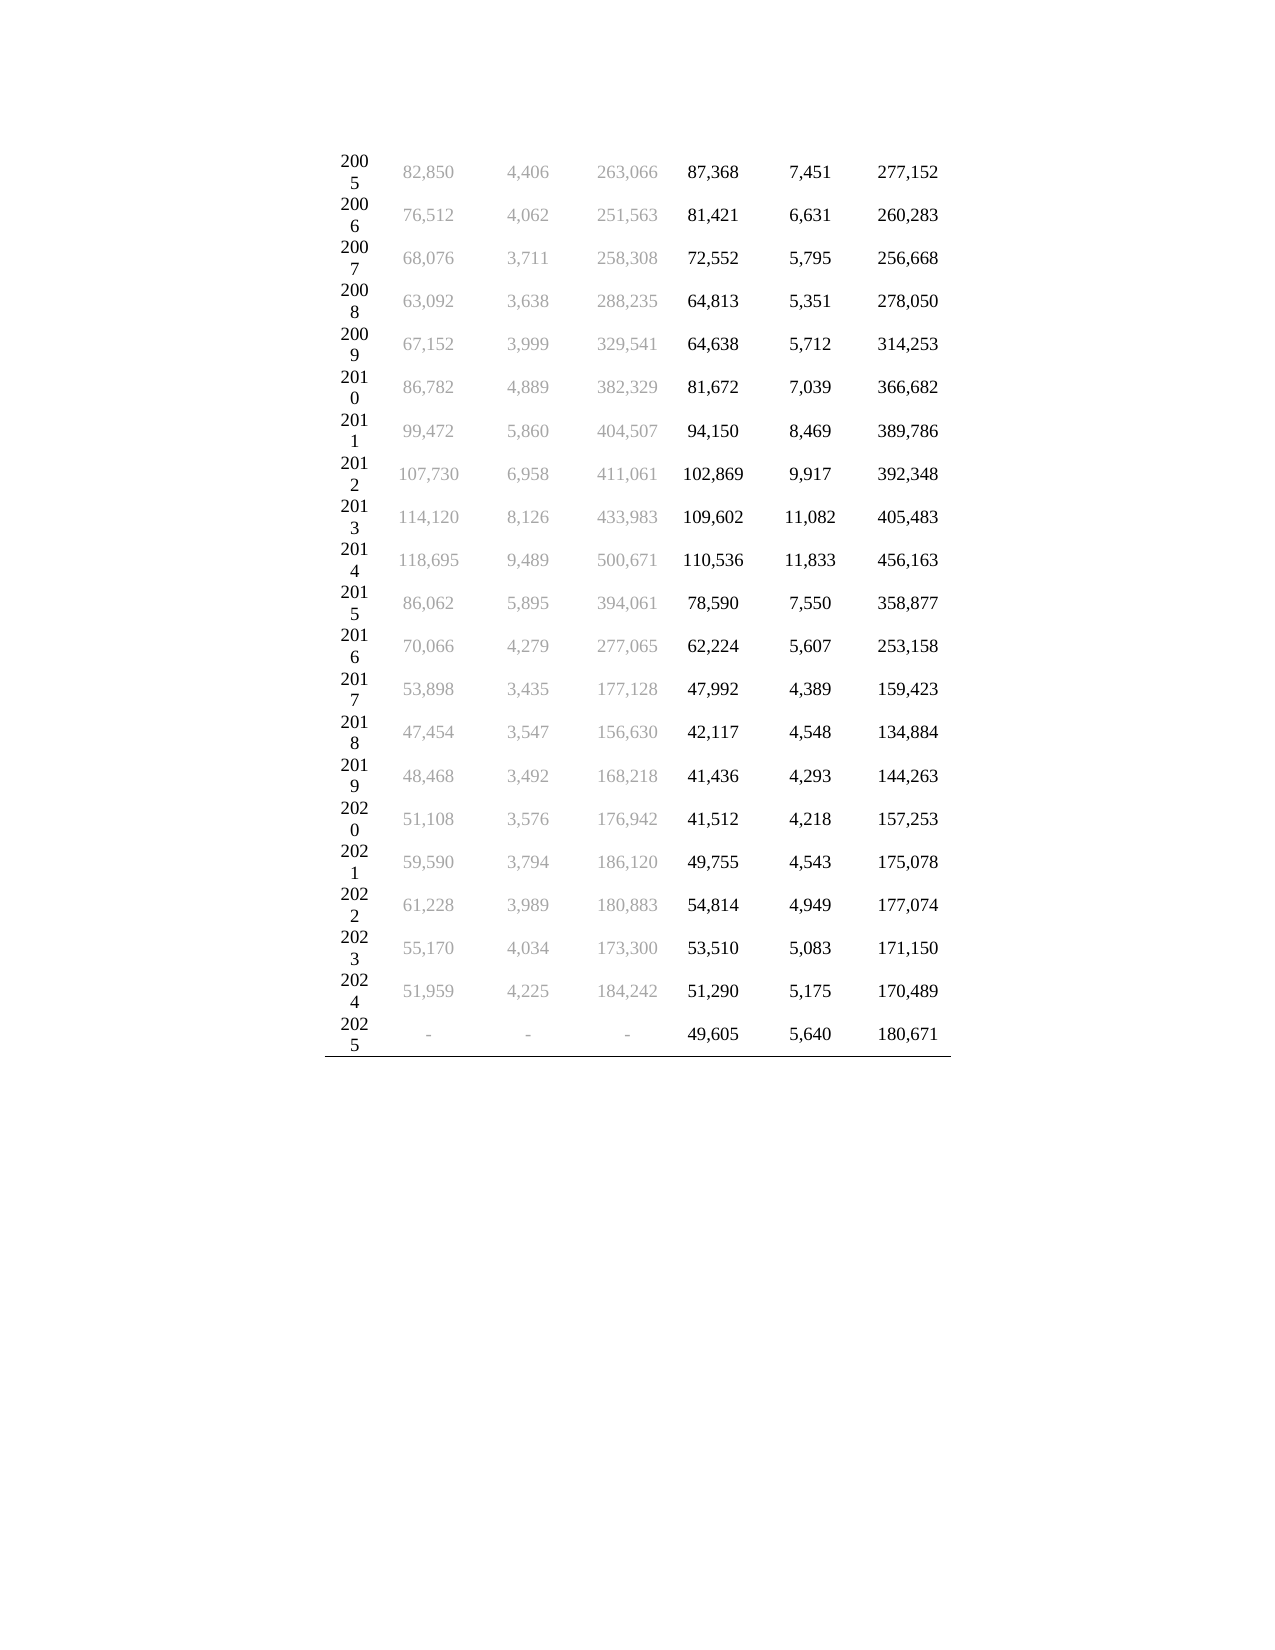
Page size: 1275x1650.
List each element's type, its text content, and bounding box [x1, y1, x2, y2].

table_cell 5,607 [755, 624, 865, 667]
table_cell 157,253 [865, 797, 951, 840]
table_cell 67,152 [384, 323, 472, 366]
table_cell 81,421 [671, 193, 755, 236]
table_cell 86,782 [384, 366, 472, 409]
table_cell 86,062 [384, 581, 472, 624]
table_cell 8,469 [755, 409, 865, 452]
table_cell 2005 [325, 150, 384, 193]
table_cell 258,308 [583, 236, 671, 279]
table_cell 2011 [325, 409, 384, 452]
table_cell 382,329 [583, 366, 671, 409]
table_cell 3,711 [473, 236, 583, 279]
table_cell 329,541 [583, 323, 671, 366]
table_cell 64,813 [671, 279, 755, 322]
table_cell 6,631 [755, 193, 865, 236]
table_cell 177,128 [583, 668, 671, 711]
table_cell 3,638 [473, 279, 583, 322]
table_cell 4,889 [473, 366, 583, 409]
table_cell 3,547 [473, 711, 583, 754]
table_cell 500,671 [583, 538, 671, 581]
table_cell 55,170 [384, 926, 472, 969]
table_cell 5,795 [755, 236, 865, 279]
table_cell 102,869 [671, 452, 755, 495]
table_cell 3,435 [473, 668, 583, 711]
table_cell 61,228 [384, 883, 472, 926]
table_cell 144,263 [865, 754, 951, 797]
table_cell 110,536 [671, 538, 755, 581]
table_cell 94,150 [671, 409, 755, 452]
table_cell 4,062 [473, 193, 583, 236]
table_cell 54,814 [671, 883, 755, 926]
table_cell 4,293 [755, 754, 865, 797]
table_cell 3,999 [473, 323, 583, 366]
table_cell 7,039 [755, 366, 865, 409]
table_cell 114,120 [384, 495, 472, 538]
table_cell 314,253 [865, 323, 951, 366]
table_cell 263,066 [583, 150, 671, 193]
table_cell 5,351 [755, 279, 865, 322]
table_cell 51,108 [384, 797, 472, 840]
table_cell 2023 [325, 926, 384, 969]
table_cell 2018 [325, 711, 384, 754]
table_cell 82,850 [384, 150, 472, 193]
table_cell 107,730 [384, 452, 472, 495]
table_cell 253,158 [865, 624, 951, 667]
table_cell 70,066 [384, 624, 472, 667]
table_cell 394,061 [583, 581, 671, 624]
table_cell 159,423 [865, 668, 951, 711]
table_cell 175,078 [865, 840, 951, 883]
table_cell 99,472 [384, 409, 472, 452]
table_cell 9,917 [755, 452, 865, 495]
table_cell 456,163 [865, 538, 951, 581]
table_cell 4,279 [473, 624, 583, 667]
table_cell 389,786 [865, 409, 951, 452]
table_cell 41,436 [671, 754, 755, 797]
table_cell 68,076 [384, 236, 472, 279]
table_cell 2022 [325, 883, 384, 926]
table_cell 7,550 [755, 581, 865, 624]
table_cell 2008 [325, 279, 384, 322]
table_cell 358,877 [865, 581, 951, 624]
table_cell 5,860 [473, 409, 583, 452]
table_cell 2009 [325, 323, 384, 366]
table_cell 2010 [325, 366, 384, 409]
table_cell 2021 [325, 840, 384, 883]
table_cell 2014 [325, 538, 384, 581]
table_cell 2019 [325, 754, 384, 797]
table_cell 59,590 [384, 840, 472, 883]
table_cell 5,895 [473, 581, 583, 624]
table_cell 288,235 [583, 279, 671, 322]
table_cell 2007 [325, 236, 384, 279]
table_cell 2006 [325, 193, 384, 236]
table_cell 2020 [325, 797, 384, 840]
table_cell 3,989 [473, 883, 583, 926]
table_cell 433,983 [583, 495, 671, 538]
table_cell 49,755 [671, 840, 755, 883]
table_cell 4,548 [755, 711, 865, 754]
table_cell 134,884 [865, 711, 951, 754]
table_cell 11,833 [755, 538, 865, 581]
table_cell 62,224 [671, 624, 755, 667]
table_cell 2015 [325, 581, 384, 624]
table_cell 3,492 [473, 754, 583, 797]
table_cell 260,283 [865, 193, 951, 236]
table_cell 78,590 [671, 581, 755, 624]
table_cell 42,117 [671, 711, 755, 754]
table_cell 63,092 [384, 279, 472, 322]
table_cell 47,992 [671, 668, 755, 711]
table_cell 4,949 [755, 883, 865, 926]
table_cell 47,454 [384, 711, 472, 754]
table_cell 109,602 [671, 495, 755, 538]
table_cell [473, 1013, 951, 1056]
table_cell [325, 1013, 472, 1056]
table_cell 4,389 [755, 668, 865, 711]
table_cell 81,672 [671, 366, 755, 409]
table_cell 186,120 [583, 840, 671, 883]
table_cell 11,082 [755, 495, 865, 538]
table_cell 118,695 [384, 538, 472, 581]
table_cell 64,638 [671, 323, 755, 366]
table_cell 53,898 [384, 668, 472, 711]
table_cell 256,668 [865, 236, 951, 279]
table_cell 4,218 [755, 797, 865, 840]
table_cell 176,942 [583, 797, 671, 840]
table_cell 411,061 [583, 452, 671, 495]
table_cell 72,552 [671, 236, 755, 279]
table_cell 4,543 [755, 840, 865, 883]
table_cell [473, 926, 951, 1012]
table_cell 6,958 [473, 452, 583, 495]
table_cell 3,576 [473, 797, 583, 840]
table_cell 2012 [325, 452, 384, 495]
table_cell 366,682 [865, 366, 951, 409]
table_cell 7,451 [755, 150, 865, 193]
table_cell 277,152 [865, 150, 951, 193]
table_cell 41,512 [671, 797, 755, 840]
table_cell 405,483 [865, 495, 951, 538]
table_cell 251,563 [583, 193, 671, 236]
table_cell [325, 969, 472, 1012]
table_cell 277,065 [583, 624, 671, 667]
table_cell 3,794 [473, 840, 583, 883]
table_cell 8,126 [473, 495, 583, 538]
table_cell 2017 [325, 668, 384, 711]
table_cell 278,050 [865, 279, 951, 322]
table_cell 4,406 [473, 150, 583, 193]
table_cell 5,712 [755, 323, 865, 366]
table_cell 168,218 [583, 754, 671, 797]
table_cell 404,507 [583, 409, 671, 452]
table_cell 48,468 [384, 754, 472, 797]
table_cell 2013 [325, 495, 384, 538]
table_cell 180,883 [583, 883, 671, 926]
table_cell 76,512 [384, 193, 472, 236]
table_cell 2016 [325, 624, 384, 667]
table_cell 156,630 [583, 711, 671, 754]
table_cell 9,489 [473, 538, 583, 581]
table_cell 392,348 [865, 452, 951, 495]
table_cell 87,368 [671, 150, 755, 193]
table_cell 177,074 [865, 883, 951, 926]
